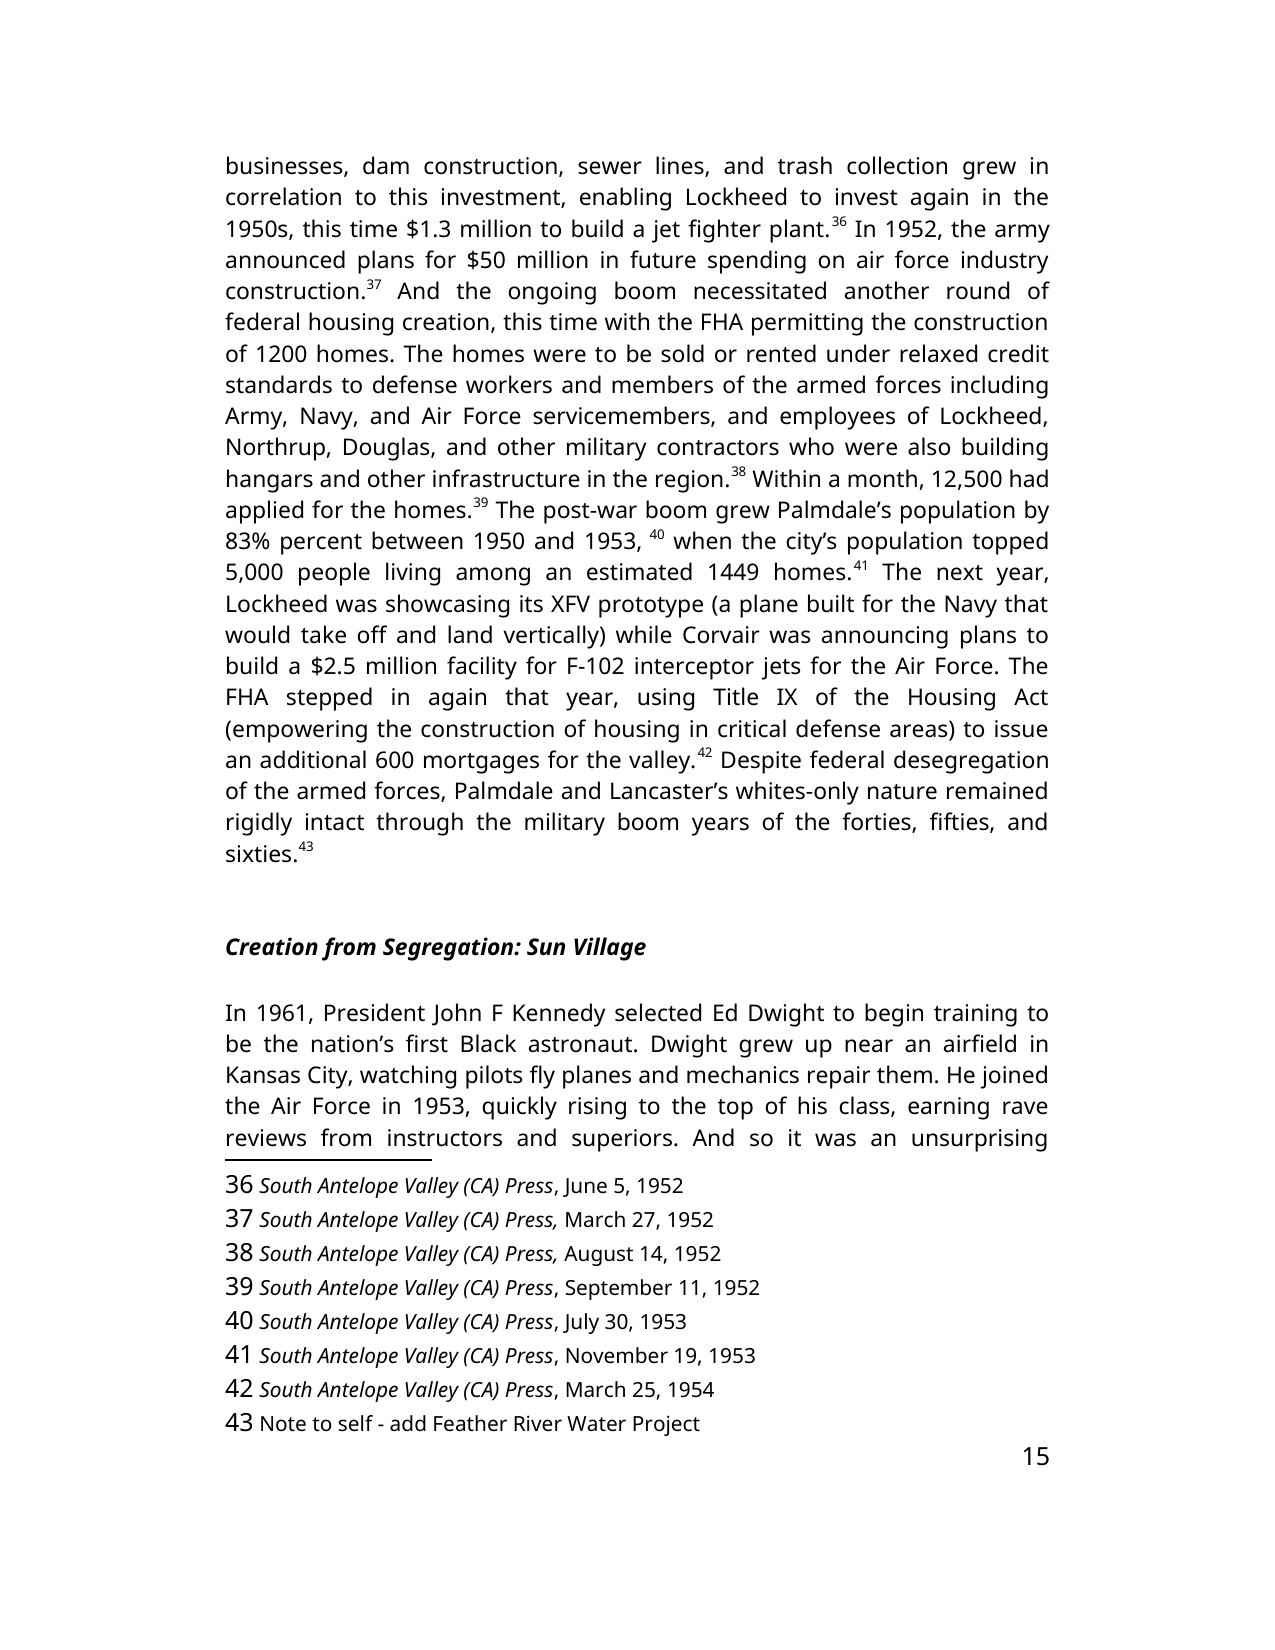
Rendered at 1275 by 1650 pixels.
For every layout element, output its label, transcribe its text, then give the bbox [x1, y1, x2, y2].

subtitle Creation from Segregation: Sun Village [225, 931, 1050, 962]
text In 1961, President John F Kennedy selected Ed Dwight to begin training to be the nation’s first Black astronaut. Dwight grew up near an airfield in Kansas City, watching pilots fly planes and mechanics repair them. He joined the Air Force in 1953, quickly rising to the top of his class, earning rave reviews from instructors and superiors. And so it was an unsurprising surprise that he was chosen for astronaut training – stunning that any Black man was selected, but logical that it would be Ed Dwight. [225, 997, 1050, 1153]
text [225, 150, 1050, 869]
